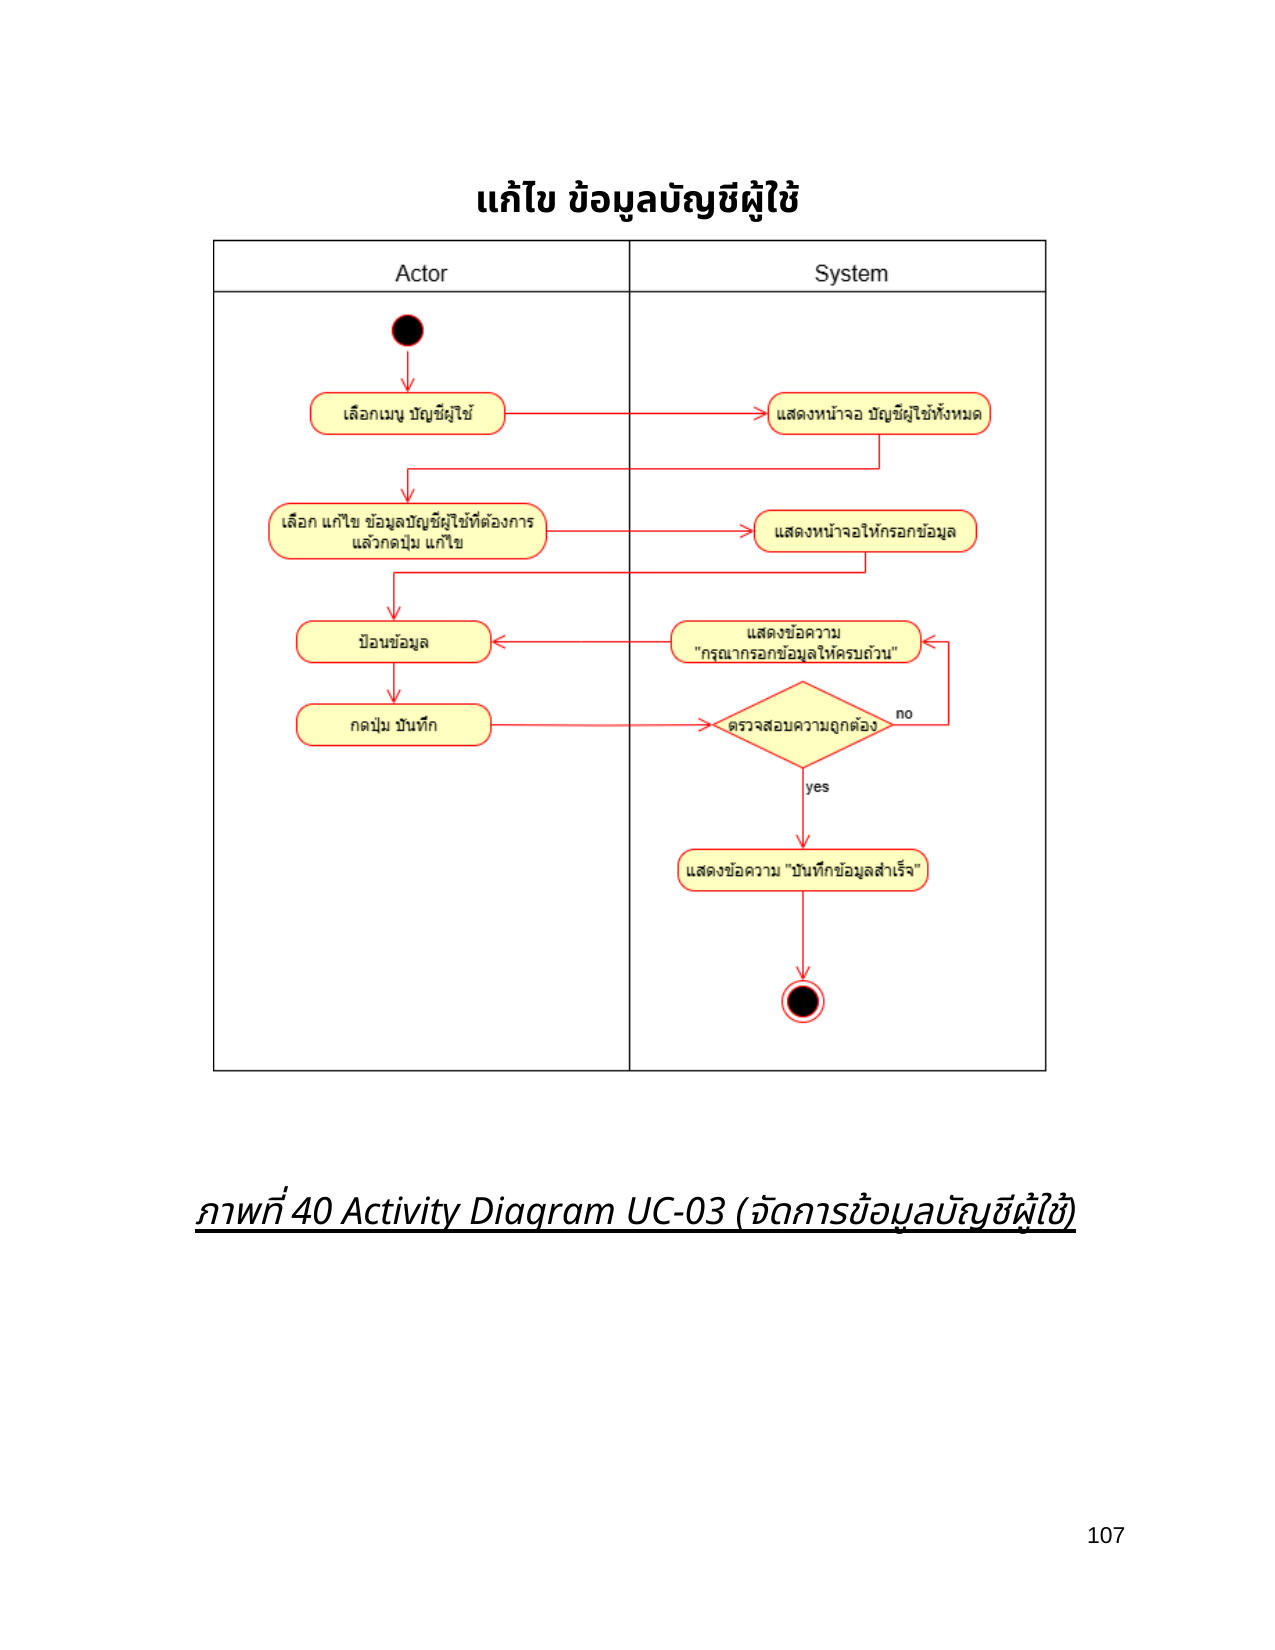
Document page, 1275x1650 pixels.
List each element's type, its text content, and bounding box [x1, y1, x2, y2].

text ภาพที่ 40 Activity Diagram UC-03 (จัดการข้อมูลบัญชีผู้ใช้) [150, 1184, 1125, 1241]
text แก้ไข ข้อมูลบัญชีผู้ใช้ [150, 173, 1125, 230]
picture [213, 229, 1048, 1073]
